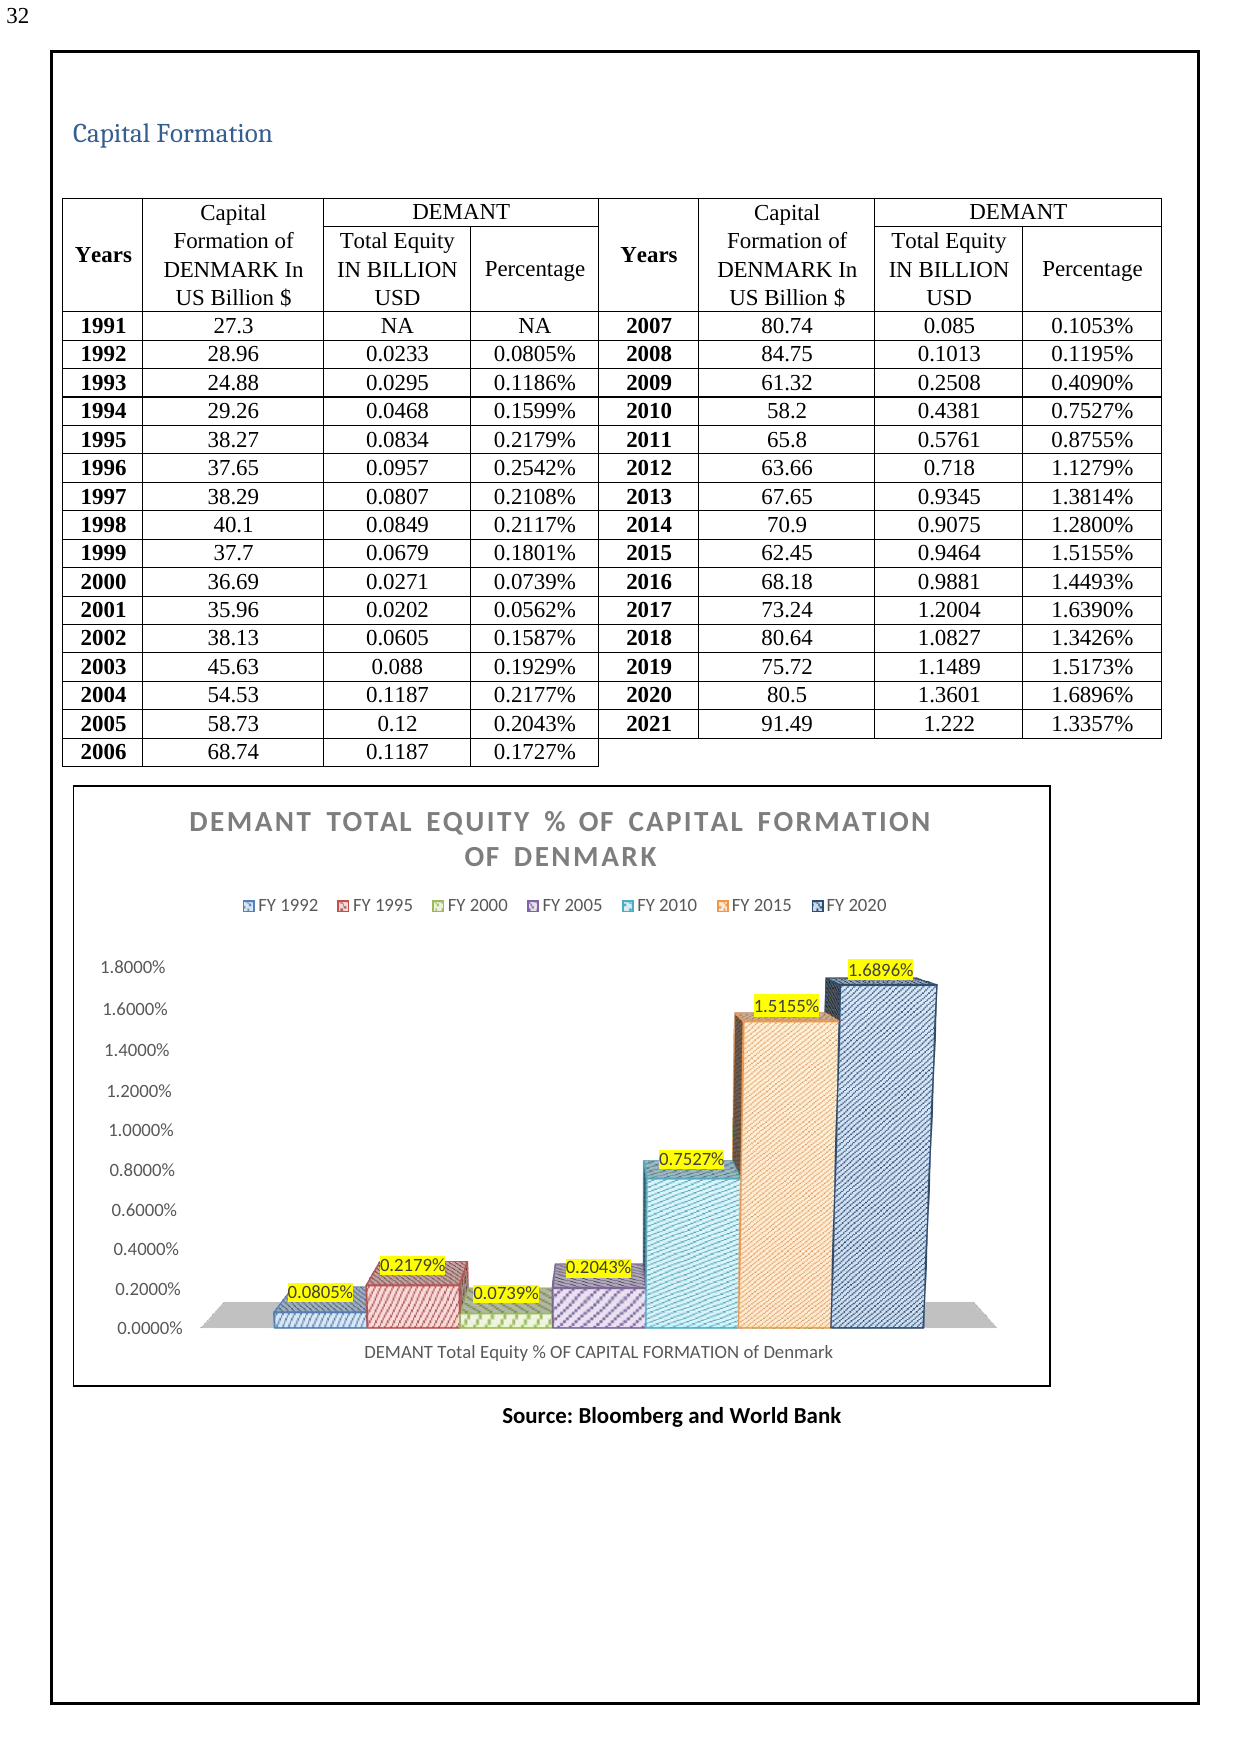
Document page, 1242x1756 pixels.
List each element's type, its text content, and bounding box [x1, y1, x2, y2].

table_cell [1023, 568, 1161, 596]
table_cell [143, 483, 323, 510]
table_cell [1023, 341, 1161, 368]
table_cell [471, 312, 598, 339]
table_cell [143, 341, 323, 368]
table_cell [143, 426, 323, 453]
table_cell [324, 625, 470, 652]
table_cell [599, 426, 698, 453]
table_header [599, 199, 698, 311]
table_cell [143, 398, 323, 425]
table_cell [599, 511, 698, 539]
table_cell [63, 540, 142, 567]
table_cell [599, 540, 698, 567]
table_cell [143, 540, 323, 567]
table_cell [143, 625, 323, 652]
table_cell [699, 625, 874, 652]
picture [434, 902, 443, 911]
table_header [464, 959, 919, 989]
picture [529, 902, 537, 911]
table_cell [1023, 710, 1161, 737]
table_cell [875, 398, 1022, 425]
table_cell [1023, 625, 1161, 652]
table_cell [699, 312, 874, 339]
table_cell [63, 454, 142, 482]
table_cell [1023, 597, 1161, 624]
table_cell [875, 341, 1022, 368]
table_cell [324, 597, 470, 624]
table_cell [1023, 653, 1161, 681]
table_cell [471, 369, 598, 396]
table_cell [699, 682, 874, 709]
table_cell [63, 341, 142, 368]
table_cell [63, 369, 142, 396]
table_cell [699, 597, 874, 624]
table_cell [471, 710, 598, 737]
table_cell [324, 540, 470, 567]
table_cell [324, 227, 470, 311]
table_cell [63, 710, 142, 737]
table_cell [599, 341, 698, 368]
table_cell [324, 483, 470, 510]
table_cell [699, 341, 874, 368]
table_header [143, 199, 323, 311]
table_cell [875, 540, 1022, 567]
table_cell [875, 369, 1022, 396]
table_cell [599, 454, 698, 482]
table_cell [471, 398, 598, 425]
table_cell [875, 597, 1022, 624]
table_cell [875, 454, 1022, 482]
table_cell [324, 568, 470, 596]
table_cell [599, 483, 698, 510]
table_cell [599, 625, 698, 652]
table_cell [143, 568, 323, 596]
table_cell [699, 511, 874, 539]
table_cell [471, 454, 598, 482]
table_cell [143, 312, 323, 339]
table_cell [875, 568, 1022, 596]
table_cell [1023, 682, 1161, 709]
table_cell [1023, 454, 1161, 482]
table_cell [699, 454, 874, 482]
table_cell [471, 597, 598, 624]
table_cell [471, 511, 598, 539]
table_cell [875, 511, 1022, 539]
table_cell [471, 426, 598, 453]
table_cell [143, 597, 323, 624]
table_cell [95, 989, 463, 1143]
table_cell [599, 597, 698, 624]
picture [624, 902, 632, 911]
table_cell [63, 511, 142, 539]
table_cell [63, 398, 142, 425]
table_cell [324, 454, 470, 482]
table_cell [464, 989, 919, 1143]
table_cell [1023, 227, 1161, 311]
text Capital Formation [73, 118, 1197, 149]
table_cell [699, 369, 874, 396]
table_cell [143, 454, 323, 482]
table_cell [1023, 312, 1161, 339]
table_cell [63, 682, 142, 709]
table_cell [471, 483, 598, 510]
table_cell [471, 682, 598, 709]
picture [719, 902, 727, 911]
picture [813, 902, 822, 911]
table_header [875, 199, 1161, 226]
picture [200, 977, 997, 1329]
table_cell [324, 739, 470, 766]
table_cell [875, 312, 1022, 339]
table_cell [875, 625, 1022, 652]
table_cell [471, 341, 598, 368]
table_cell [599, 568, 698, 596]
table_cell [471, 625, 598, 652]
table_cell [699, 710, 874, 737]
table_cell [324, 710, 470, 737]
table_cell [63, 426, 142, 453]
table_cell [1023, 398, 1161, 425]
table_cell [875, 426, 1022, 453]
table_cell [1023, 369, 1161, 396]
text Source: Bloomberg and World Bank [502, 1401, 1197, 1429]
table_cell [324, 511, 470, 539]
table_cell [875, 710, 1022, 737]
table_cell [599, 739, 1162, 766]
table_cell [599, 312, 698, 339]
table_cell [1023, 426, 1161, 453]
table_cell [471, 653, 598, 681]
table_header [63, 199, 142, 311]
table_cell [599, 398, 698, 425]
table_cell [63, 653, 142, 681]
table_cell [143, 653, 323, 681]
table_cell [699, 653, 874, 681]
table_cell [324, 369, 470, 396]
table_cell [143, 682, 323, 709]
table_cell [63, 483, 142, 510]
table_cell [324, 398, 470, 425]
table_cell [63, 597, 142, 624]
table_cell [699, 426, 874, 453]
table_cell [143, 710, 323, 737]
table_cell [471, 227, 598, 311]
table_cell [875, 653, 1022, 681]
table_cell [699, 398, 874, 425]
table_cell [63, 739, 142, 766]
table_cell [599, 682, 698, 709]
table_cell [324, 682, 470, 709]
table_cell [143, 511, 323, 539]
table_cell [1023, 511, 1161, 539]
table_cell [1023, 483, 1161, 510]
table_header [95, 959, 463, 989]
picture [339, 902, 348, 911]
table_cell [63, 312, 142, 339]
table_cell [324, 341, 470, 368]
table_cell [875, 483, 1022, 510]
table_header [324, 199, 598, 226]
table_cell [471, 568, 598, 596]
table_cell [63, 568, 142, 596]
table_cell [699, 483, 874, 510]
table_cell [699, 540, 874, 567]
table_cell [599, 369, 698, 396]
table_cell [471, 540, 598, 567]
picture [244, 902, 253, 911]
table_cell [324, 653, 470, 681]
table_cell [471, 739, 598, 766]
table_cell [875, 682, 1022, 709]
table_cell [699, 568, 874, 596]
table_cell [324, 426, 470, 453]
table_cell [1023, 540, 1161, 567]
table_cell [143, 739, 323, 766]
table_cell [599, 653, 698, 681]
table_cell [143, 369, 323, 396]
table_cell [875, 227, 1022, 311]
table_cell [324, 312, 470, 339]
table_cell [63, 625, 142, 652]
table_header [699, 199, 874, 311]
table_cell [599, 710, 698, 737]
